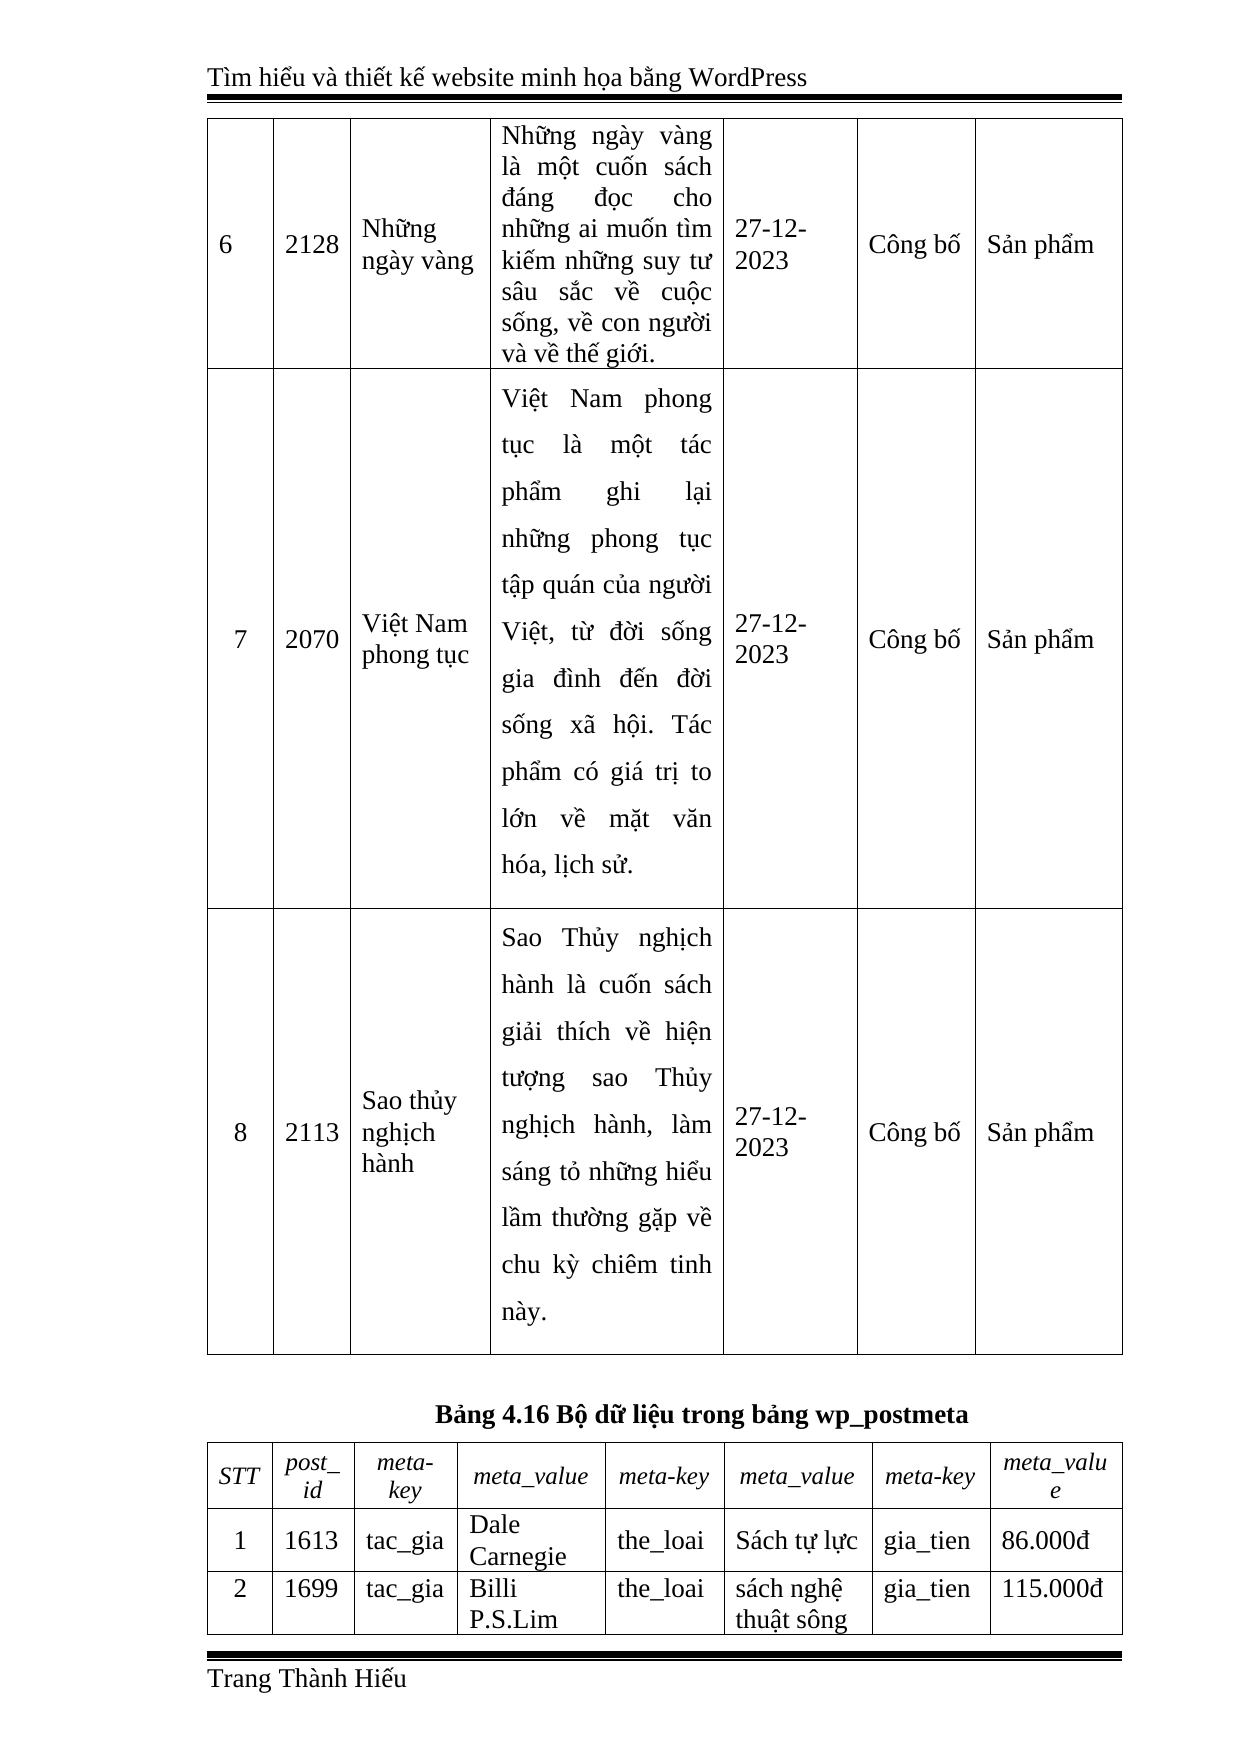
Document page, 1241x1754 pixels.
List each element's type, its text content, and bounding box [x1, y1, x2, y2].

table_header meta_value [725, 1443, 872, 1508]
table_cell 8 [208, 909, 273, 1354]
table_header meta-key [355, 1443, 457, 1508]
table_cell tac_gia [355, 1509, 457, 1571]
table_cell Việt Nam phong tục [351, 369, 490, 908]
table_cell 2070 [274, 369, 350, 908]
table_cell tac_gia [355, 1572, 457, 1634]
table_cell gia_tien [873, 1509, 990, 1571]
table_header STT [208, 1443, 272, 1508]
table_cell Sao thủy nghịch hành [351, 909, 490, 1354]
table_cell 86.000đ [991, 1509, 1122, 1571]
table_cell Những ngày vàng là một cuốn sách đáng đọc cho những ai muốn tìm kiếm những suy tư sâu sắc về cuộc sống, về con người và về thế giới. [656, 119, 723, 368]
table_cell gia_tien [873, 1572, 990, 1634]
table_cell 2113 [274, 909, 350, 1354]
table_cell 2 [208, 1572, 272, 1634]
table_cell 27-12-2023 [724, 119, 857, 368]
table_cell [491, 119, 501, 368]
table_cell Billi P.S.Lim [458, 1572, 605, 1634]
table_cell Công bố [858, 369, 975, 908]
table_cell the_loai [606, 1509, 724, 1571]
table_cell Sản phẩm [976, 369, 1122, 908]
table_header meta-key [606, 1443, 724, 1508]
table_cell 6 [208, 119, 273, 368]
table_cell 7 [208, 369, 273, 908]
table_header meta_value [458, 1443, 605, 1508]
table_cell 1613 [273, 1509, 354, 1571]
table_cell 115.000đ [991, 1572, 1122, 1634]
table_cell Việt Nam phong tục là một tác phẩm ghi lại những phong tục tập quán của người Việt, từ đời sống gia đình đến đời sống xã hội. Tác phẩm có giá trị to lớn về mặt văn hóa, lịch sử. [491, 369, 723, 908]
table_cell Công bố [858, 119, 975, 368]
table_cell Sao Thủy nghịch hành là cuốn sách giải thích về hiện tượng sao Thủy nghịch hành, làm sáng tỏ những hiểu lầm thường gặp về chu kỳ chiêm tinh này. [491, 909, 723, 1354]
table_cell 1 [208, 1509, 272, 1571]
table_header meta_value [991, 1443, 1122, 1508]
table_cell Công bố [858, 909, 975, 1354]
table_cell 1699 [273, 1572, 354, 1634]
table_cell Những ngày vàng [351, 119, 490, 368]
table_cell 2128 [274, 119, 350, 368]
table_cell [725, 1572, 872, 1634]
table_cell the_loai [606, 1572, 724, 1634]
table_cell Dale Carnegie [458, 1509, 605, 1571]
table_cell 27-12-2023 [724, 909, 857, 1354]
table_cell Sách tự lực [725, 1509, 872, 1571]
table_header meta-key [873, 1443, 990, 1508]
table_header post_id [273, 1443, 354, 1508]
table_cell 27-12-2023 [724, 369, 857, 908]
table_cell Sản phẩm [976, 909, 1122, 1354]
table_cell Sản phẩm [976, 119, 1122, 368]
